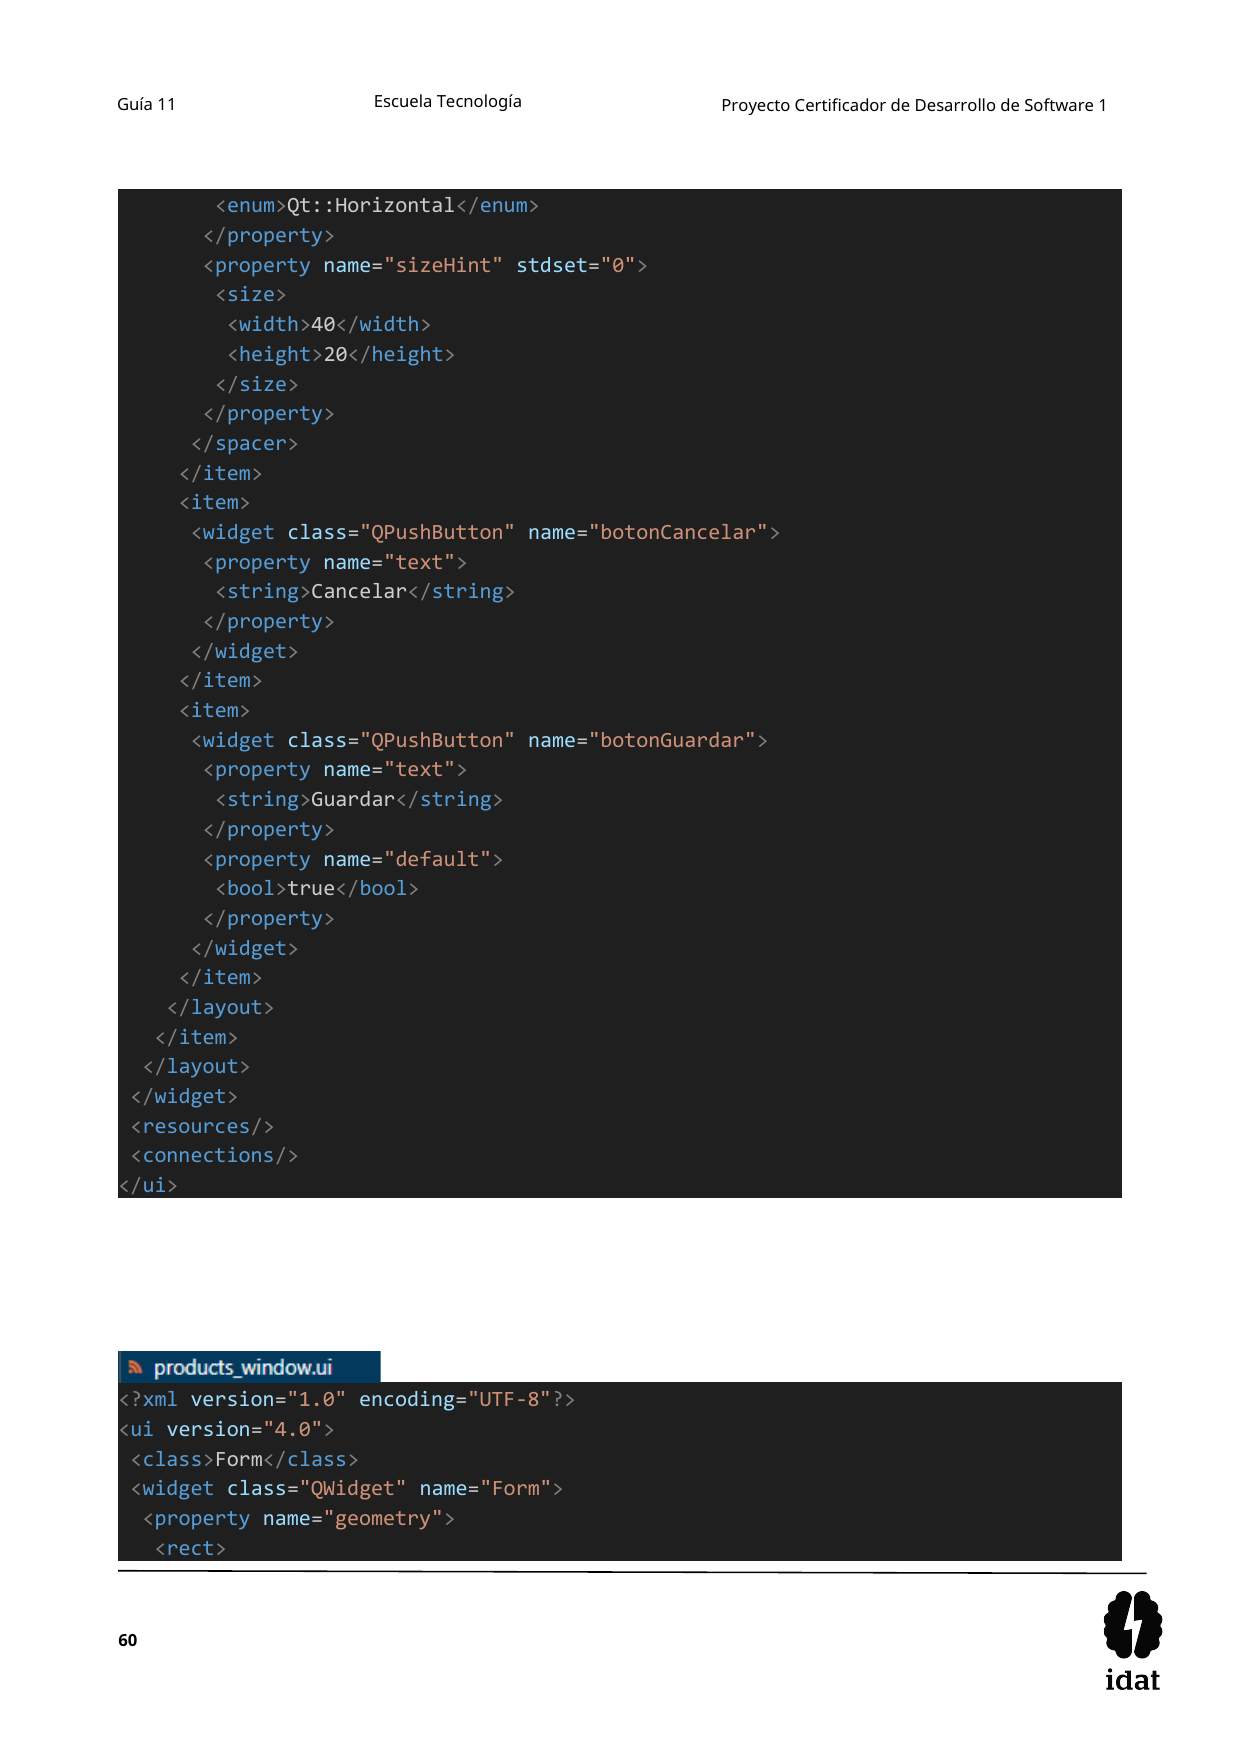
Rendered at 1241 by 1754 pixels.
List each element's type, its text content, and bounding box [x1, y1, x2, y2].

text </property> [118, 397, 1122, 426]
text </item> [118, 1020, 1122, 1050]
text <property name="text"> [118, 545, 1122, 575]
text <property name="sizeHint" stdset="0"> [118, 248, 1122, 278]
text <enum>Qt::Horizontal</enum> [118, 189, 1122, 218]
text </item> [118, 664, 1122, 693]
text <size> [118, 278, 1122, 307]
text <class>Form</class> [118, 1442, 1122, 1472]
text <item> [118, 693, 1122, 723]
text <widget class="QPushButton" name="botonCancelar"> [118, 515, 1122, 545]
text </property> [118, 604, 1122, 634]
text </widget> [118, 634, 1122, 664]
text <string>Guardar</string> [118, 782, 1122, 812]
text <connections/> [118, 1139, 1122, 1168]
text </spacer> [118, 426, 1122, 456]
text <widget class="QPushButton" name="botonGuardar"> [118, 723, 1122, 753]
text <rect> [118, 1531, 1122, 1561]
text <widget class="QWidget" name="Form"> [118, 1472, 1122, 1501]
text </property> [118, 812, 1122, 842]
text <property name="default"> [118, 842, 1122, 872]
text </property> [118, 218, 1122, 248]
text <?xml version="1.0" encoding="UTF-8"?> [118, 1382, 1122, 1412]
text </item> [118, 456, 1122, 486]
text <string>Cancelar</string> [118, 575, 1122, 604]
text <ui version="4.0"> [118, 1412, 1122, 1442]
text <resources/> [118, 1109, 1122, 1139]
text </property> [118, 901, 1122, 931]
text </item> [118, 961, 1122, 990]
text <bool>true</bool> [118, 872, 1122, 901]
text <item> [118, 486, 1122, 515]
text <height>20</height> [118, 337, 1122, 367]
text </size> [118, 367, 1122, 397]
text </ui> [118, 1168, 1122, 1198]
text </widget> [118, 1079, 1122, 1109]
text <width>40</width> [118, 307, 1122, 337]
picture [1103, 1591, 1163, 1690]
text </widget> [118, 931, 1122, 961]
picture [118, 1351, 381, 1383]
text <property name="text"> [118, 753, 1122, 782]
text <property name="geometry"> [118, 1501, 1122, 1531]
text </layout> [118, 1050, 1122, 1079]
text </layout> [118, 990, 1122, 1020]
